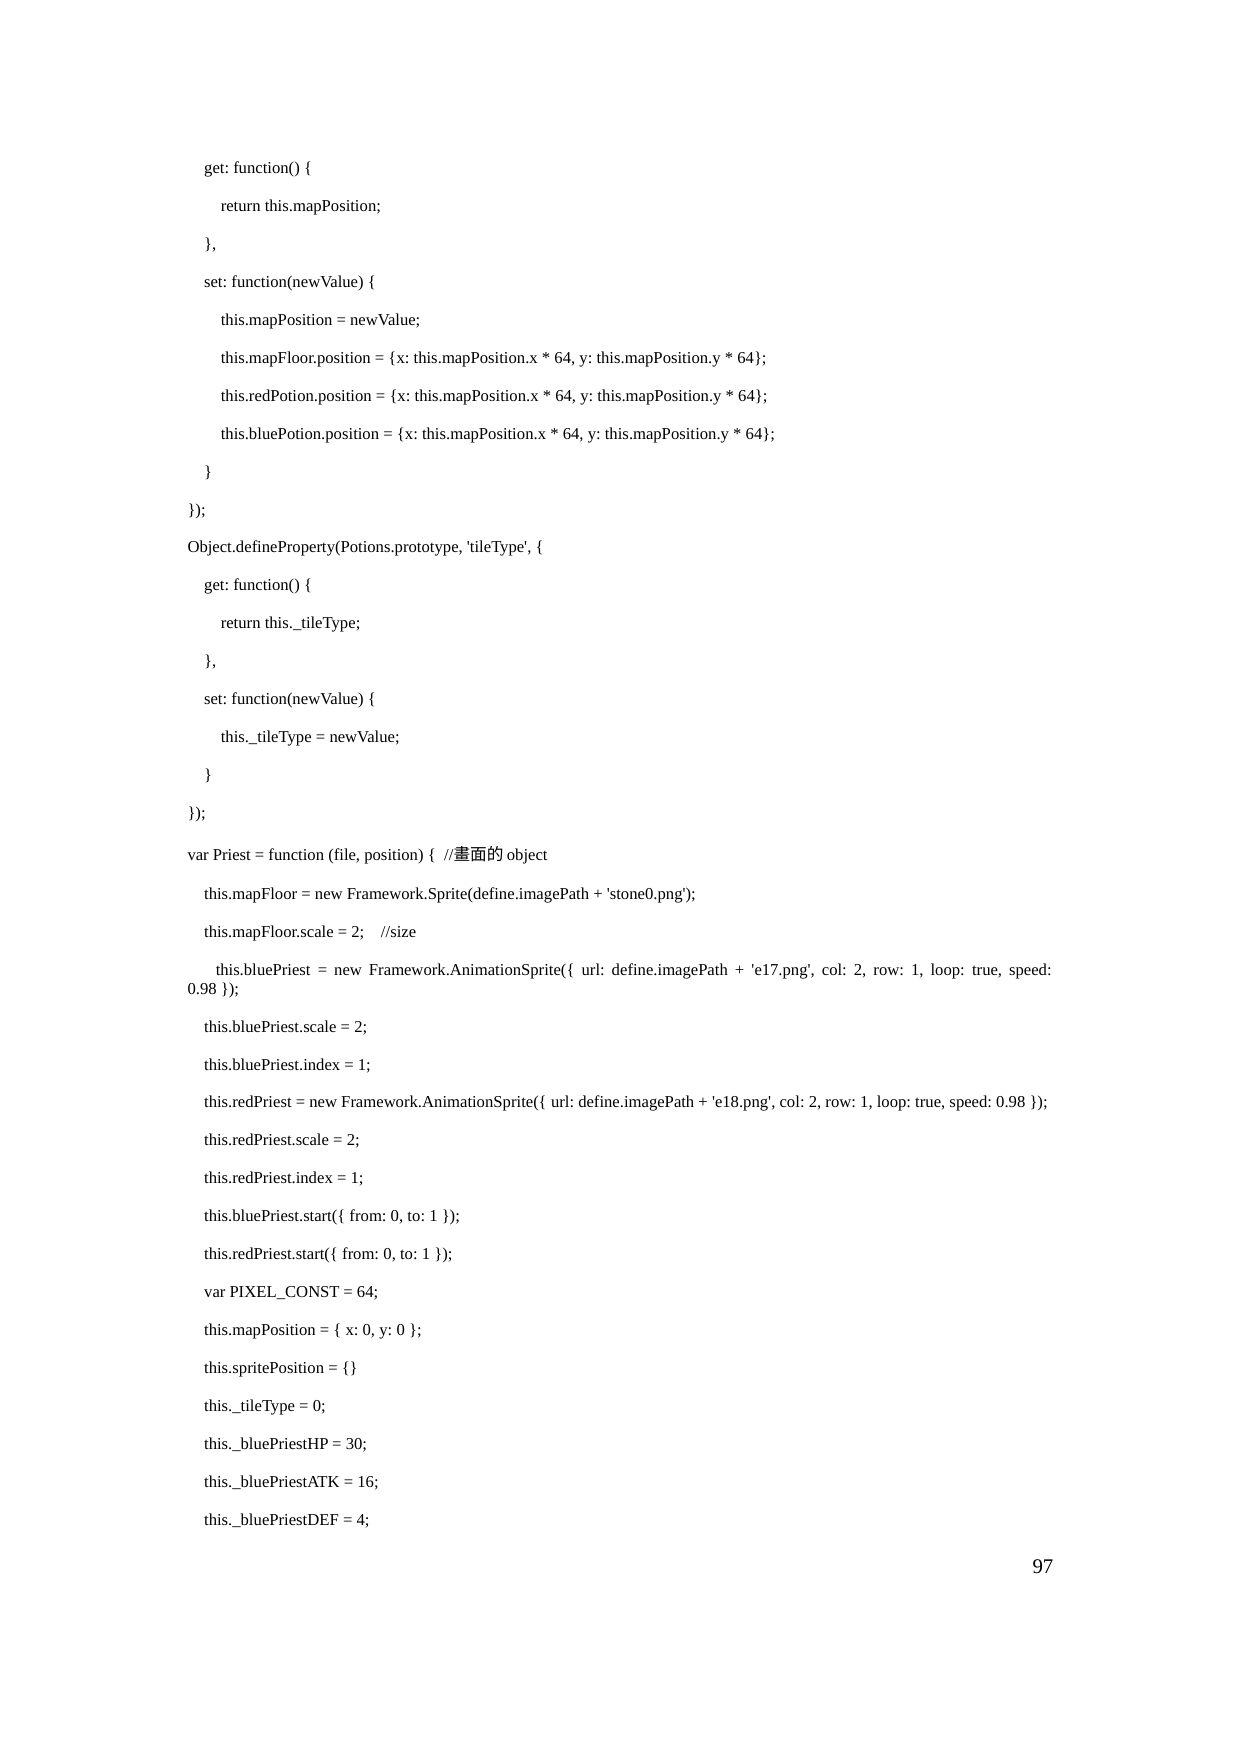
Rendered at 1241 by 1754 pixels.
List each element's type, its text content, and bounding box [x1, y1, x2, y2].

text set: function(newValue) { [187, 272, 1053, 291]
text this.mapPosition = newValue; [187, 310, 1053, 329]
text get: function() { [187, 158, 1053, 177]
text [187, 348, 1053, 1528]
text return this.mapPosition; [187, 196, 1053, 215]
text }, [187, 234, 1053, 253]
